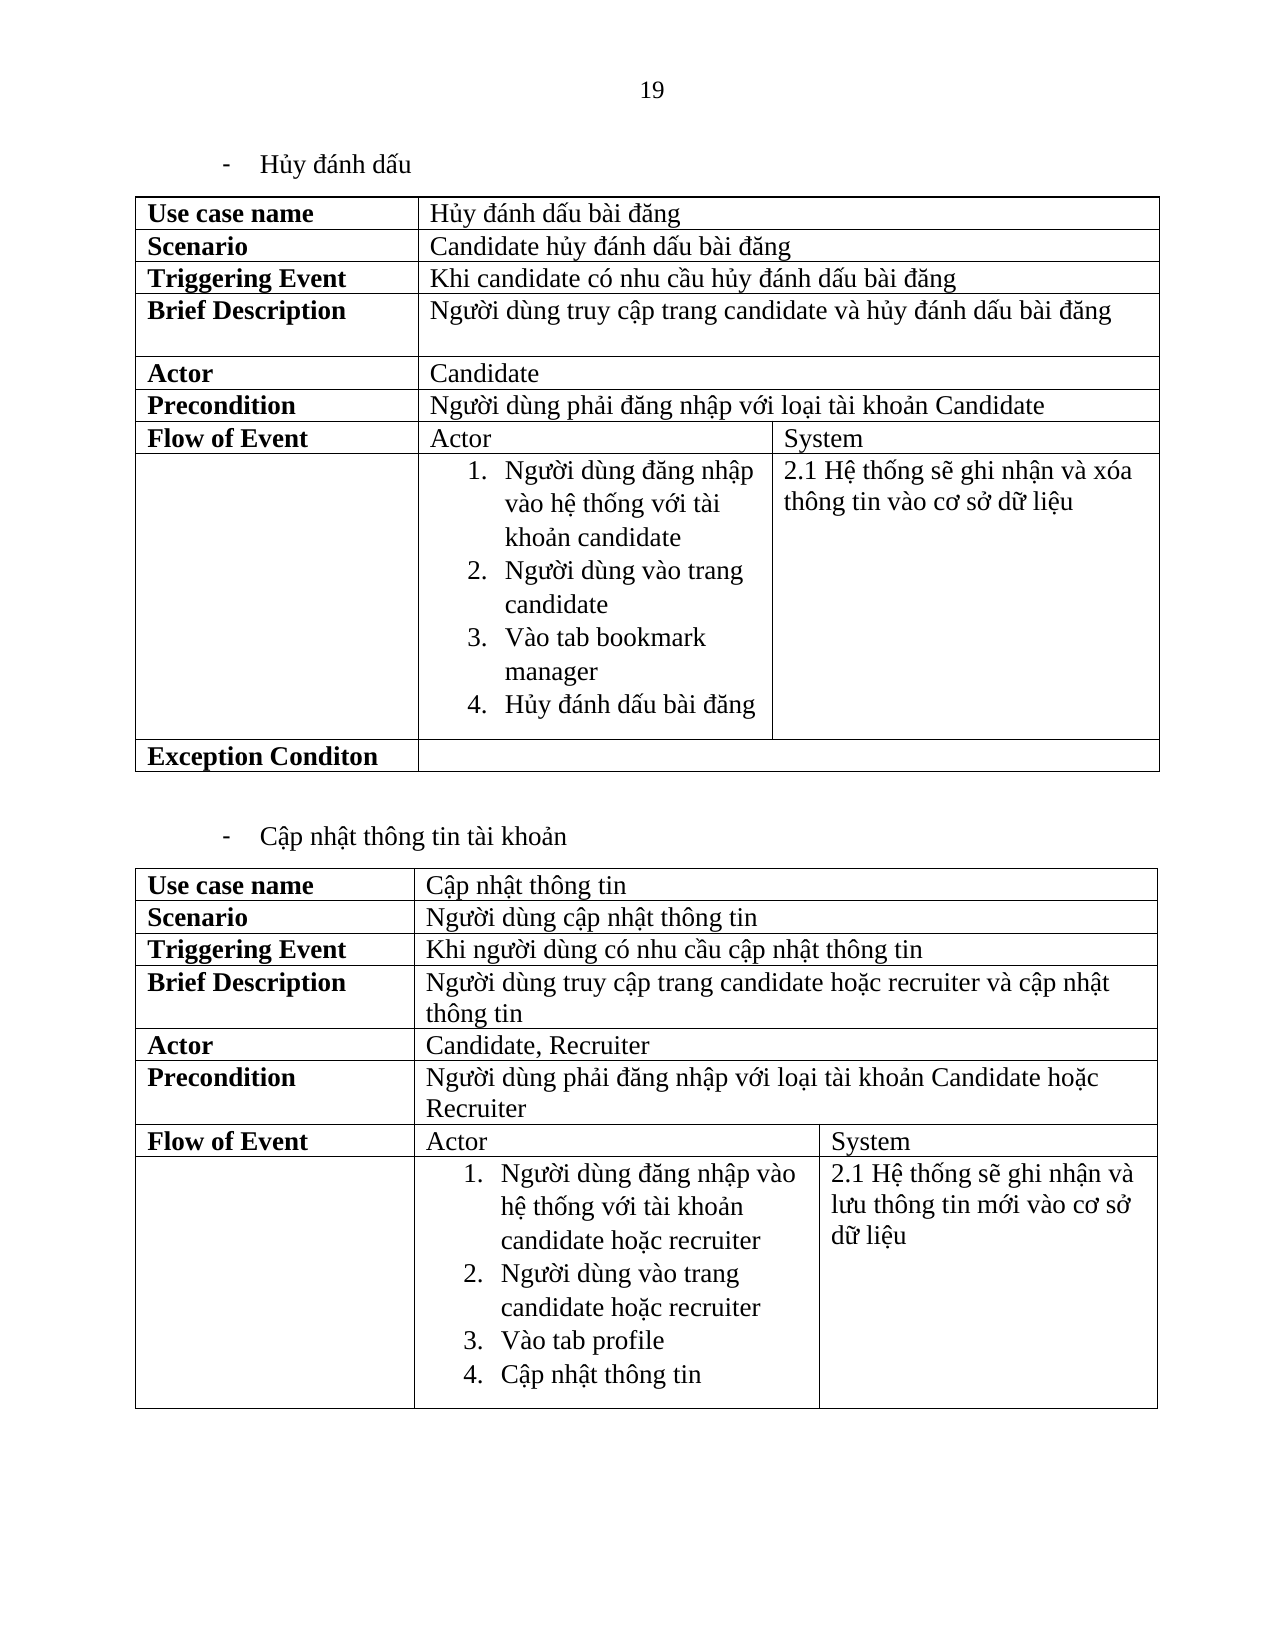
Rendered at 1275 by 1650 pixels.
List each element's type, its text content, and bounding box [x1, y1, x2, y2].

table_cell Khi người dùng có nhu cầu cập nhật thông tin [415, 934, 1157, 965]
table_cell Candidate hủy đánh dấu bài đăng [419, 230, 1159, 261]
table_cell Scenario [136, 901, 414, 932]
table_cell Người dùng phải đăng nhập với loại tài khoản Candidate [419, 390, 1159, 421]
table_cell Precondition [136, 390, 418, 421]
table_cell Người dùng đăng nhập vào hệ thống với tài khoản candidate hoặc recruiter Người dùng vào trang candidate hoặc recruiter Vào tab profile Cập nhật thông tin [415, 1157, 819, 1408]
table_header Use case name [136, 198, 418, 229]
table_cell [419, 740, 1159, 771]
table_cell Triggering Event [136, 934, 414, 965]
table_cell Brief Description [136, 294, 418, 356]
table_cell Brief Description [136, 966, 414, 1028]
table_cell Actor [419, 422, 772, 453]
table_cell Flow of Event [136, 1125, 414, 1156]
table_header Use case name [136, 869, 414, 900]
table_cell Khi candidate có nhu cầu hủy đánh dấu bài đăng [419, 262, 1159, 293]
table_cell Candidate, Recruiter [415, 1029, 1157, 1060]
list Cập nhật thông tin tài khoản [222, 819, 1156, 852]
table_cell Người dùng truy cập trang candidate hoặc recruiter và cập nhật thông tin [415, 966, 1157, 1028]
table_header Cập nhật thông tin [415, 869, 1157, 900]
table_cell Triggering Event [136, 262, 418, 293]
table_cell System [773, 422, 1159, 453]
table_cell Người dùng phải đăng nhập với loại tài khoản Candidate hoặc Recruiter [415, 1061, 1157, 1123]
table_cell [136, 454, 418, 739]
table_header Hủy đánh dấu bài đăng [419, 198, 1159, 229]
table_cell Precondition [136, 1061, 414, 1123]
table_cell Người dùng đăng nhập vào hệ thống với tài khoản candidate Người dùng vào trang candidate Vào tab bookmark manager Hủy đánh dấu bài đăng [419, 454, 772, 739]
table_cell System [820, 1125, 1157, 1156]
table_cell Actor [136, 357, 418, 388]
table_cell 2.1 Hệ thống sẽ ghi nhận và xóa thông tin vào cơ sở dữ liệu [773, 454, 1159, 739]
table_cell Scenario [136, 230, 418, 261]
table_cell Actor [136, 1029, 414, 1060]
list Hủy đánh dấu [222, 147, 1156, 180]
table_cell Candidate [419, 357, 1159, 388]
table_cell Người dùng cập nhật thông tin [415, 901, 1157, 932]
table_cell Exception Conditon [136, 740, 418, 771]
table_cell 2.1 Hệ thống sẽ ghi nhận và lưu thông tin mới vào cơ sở dữ liệu [820, 1157, 1157, 1408]
table_cell Flow of Event [136, 422, 418, 453]
table_cell [136, 1157, 414, 1408]
table_cell Người dùng truy cập trang candidate và hủy đánh dấu bài đăng [419, 294, 1159, 356]
table_cell Actor [415, 1125, 819, 1156]
